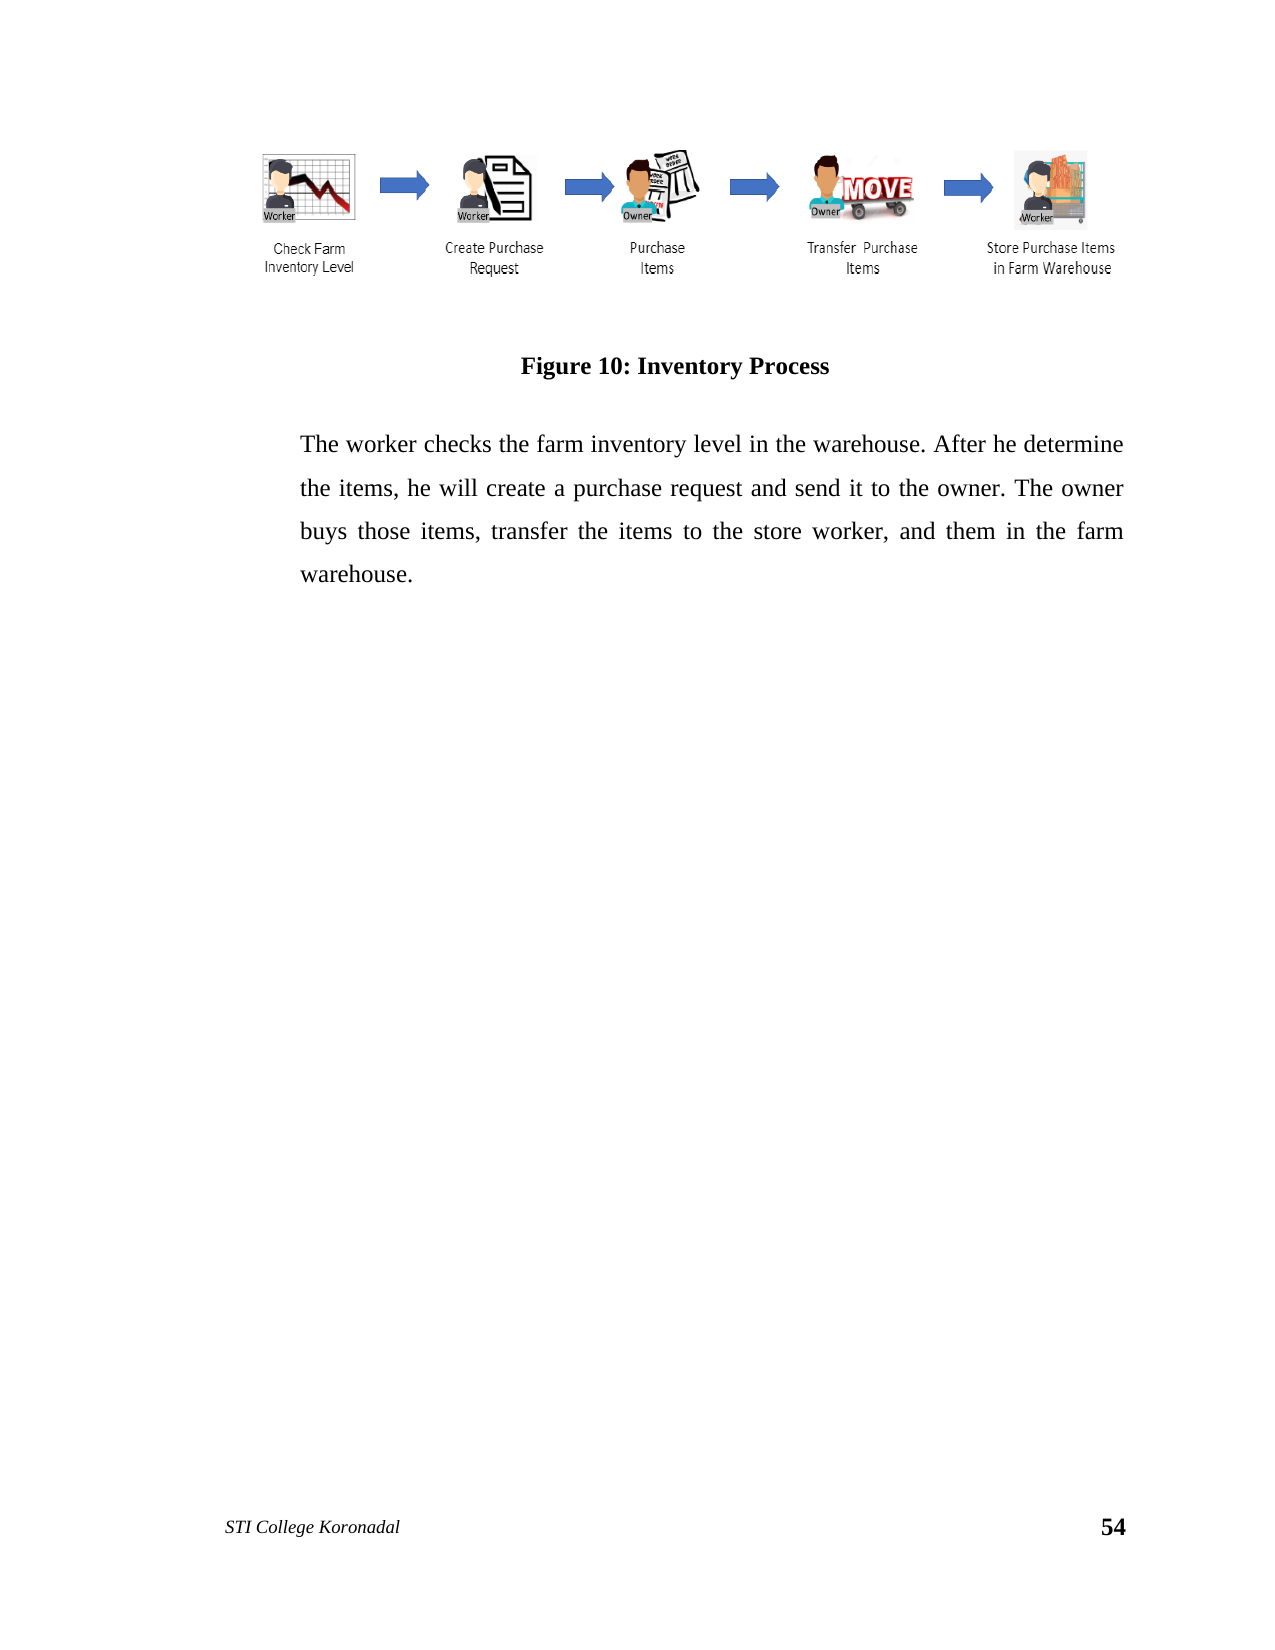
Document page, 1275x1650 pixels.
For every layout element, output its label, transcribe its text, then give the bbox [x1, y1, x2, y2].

text Figure 10: Inventory Process [225, 357, 1125, 380]
picture [225, 150, 1125, 357]
text The worker checks the farm inventory level in the warehouse. After he determine the items, he will create a purchase request and send it to the owner. The owner buys those items, transfer the items to the store worker, and them in the farm warehouse. [300, 429, 1125, 588]
